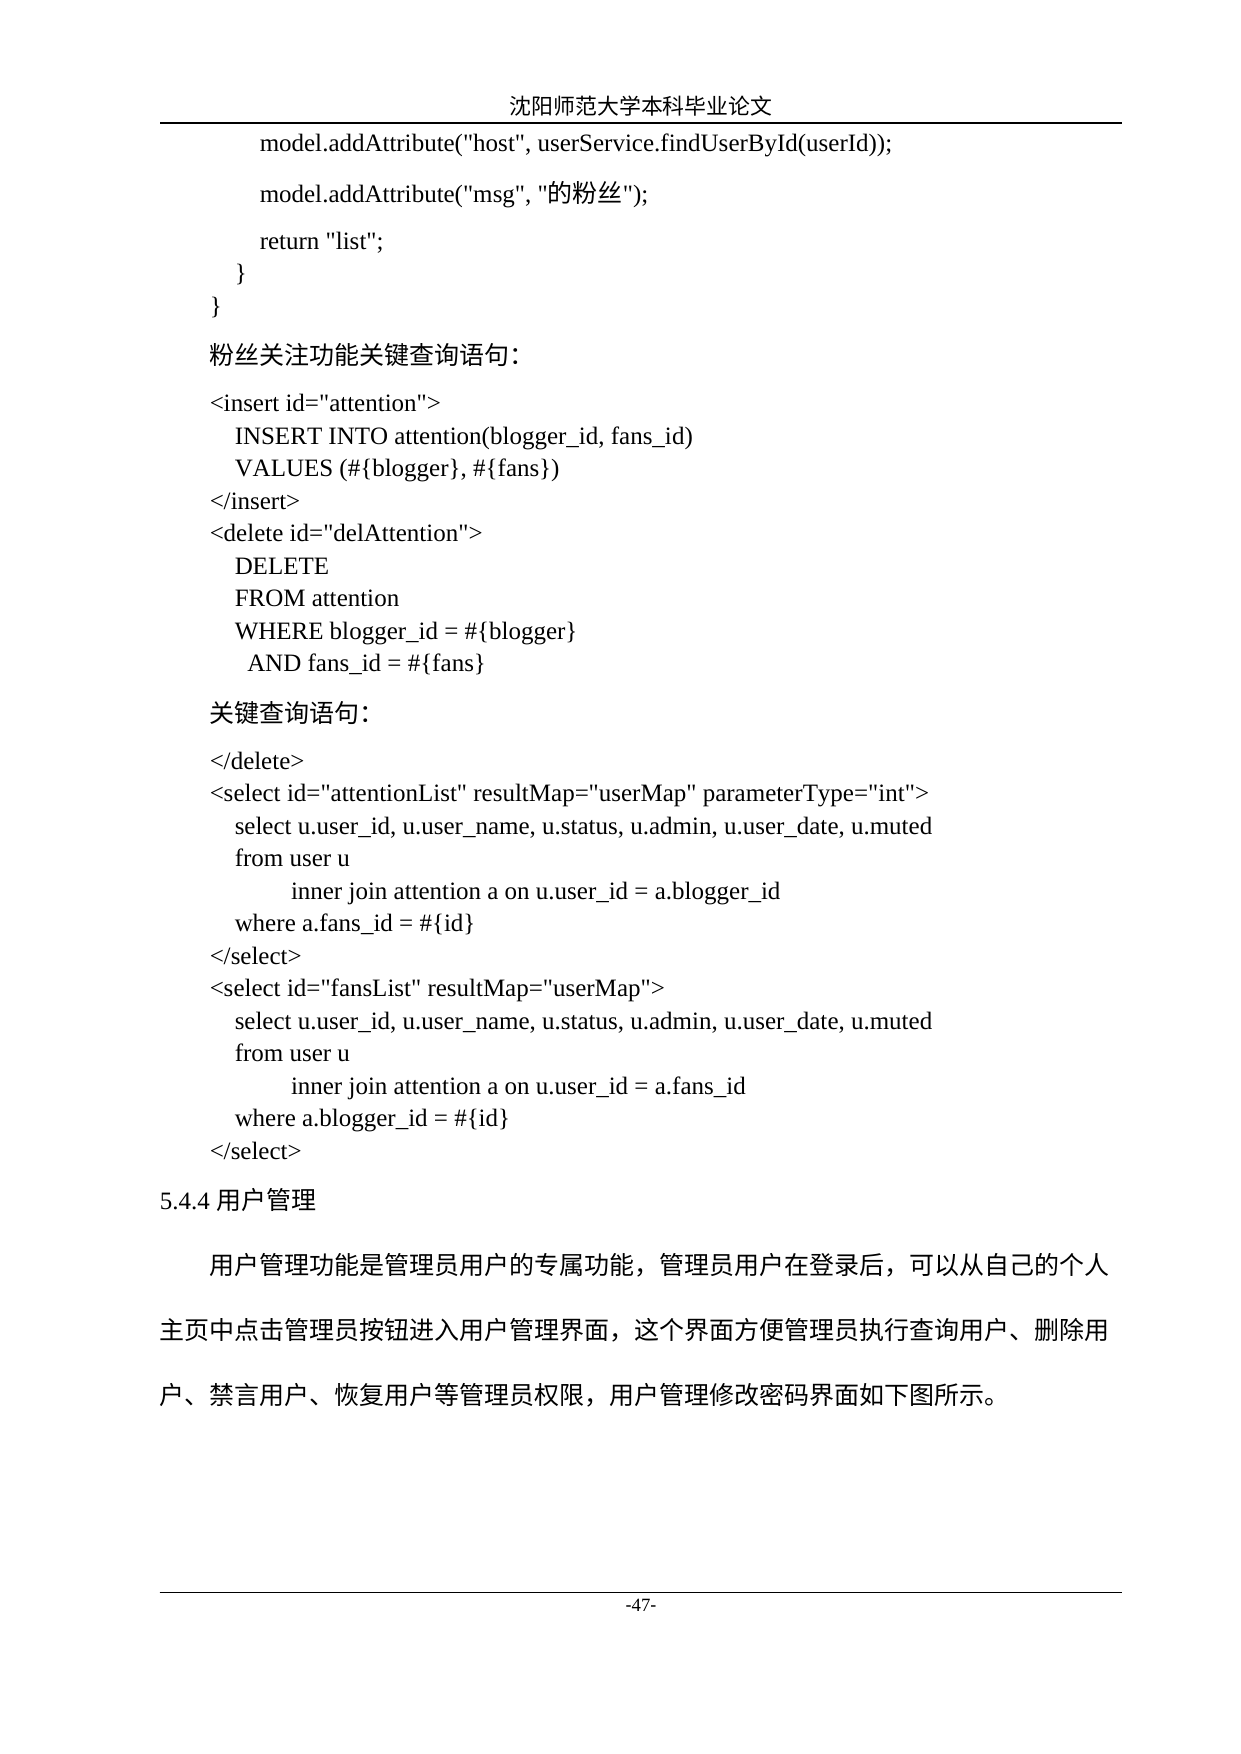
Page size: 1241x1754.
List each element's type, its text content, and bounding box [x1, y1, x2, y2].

text } [159, 289, 1122, 321]
text </insert> [159, 484, 1122, 516]
text </delete> [159, 744, 1122, 776]
text select u.user_id, u.user_name, u.status, u.admin, u.user_date, u.muted [159, 1004, 1122, 1036]
text </select> [159, 1134, 1122, 1166]
text 粉丝关注功能关键查询语句： [159, 321, 1122, 386]
text } [159, 256, 1122, 289]
text INSERT INTO attention(blogger_id, fans_id) [159, 419, 1122, 451]
text 关键查询语句： [159, 679, 1122, 744]
text <select id="fansList" resultMap="userMap"> [159, 971, 1122, 1004]
text return "list"; [159, 224, 1122, 256]
text inner join attention a on u.user_id = a.blogger_id [159, 874, 1122, 906]
text model.addAttribute("msg", "的粉丝"); [159, 159, 1122, 224]
text where a.blogger_id = #{id} [159, 1101, 1122, 1134]
text FROM attention [159, 581, 1122, 614]
text AND fans_id = #{fans} [159, 646, 1122, 679]
text select u.user_id, u.user_name, u.status, u.admin, u.user_date, u.muted [159, 809, 1122, 841]
text VALUES (#{blogger}, #{fans}) [159, 451, 1122, 484]
text model.addAttribute("host", userService.findUserById(userId)); [159, 126, 1122, 159]
text 用户管理功能是管理员用户的专属功能，管理员用户在登录后，可以从自己的个人主页中点击管理员按钮进入用户管理界面，这个界面方便管理员执行查询用户、删除用户、禁言用户、恢复用户等管理员权限，用户管理修改密码界面如下图所示。 [159, 1231, 1122, 1426]
text from user u [159, 1036, 1122, 1069]
text <delete id="delAttention"> [159, 516, 1122, 549]
text from user u [159, 841, 1122, 874]
text </select> [159, 939, 1122, 971]
text where a.fans_id = #{id} [159, 906, 1122, 939]
text <select id="attentionList" resultMap="userMap" parameterType="int"> [159, 776, 1122, 809]
text <insert id="attention"> [159, 386, 1122, 419]
text WHERE blogger_id = #{blogger} [159, 614, 1122, 646]
subtitle 5.4.4 用户管理 [159, 1166, 1122, 1231]
text DELETE [159, 549, 1122, 581]
text inner join attention a on u.user_id = a.fans_id [159, 1069, 1122, 1101]
